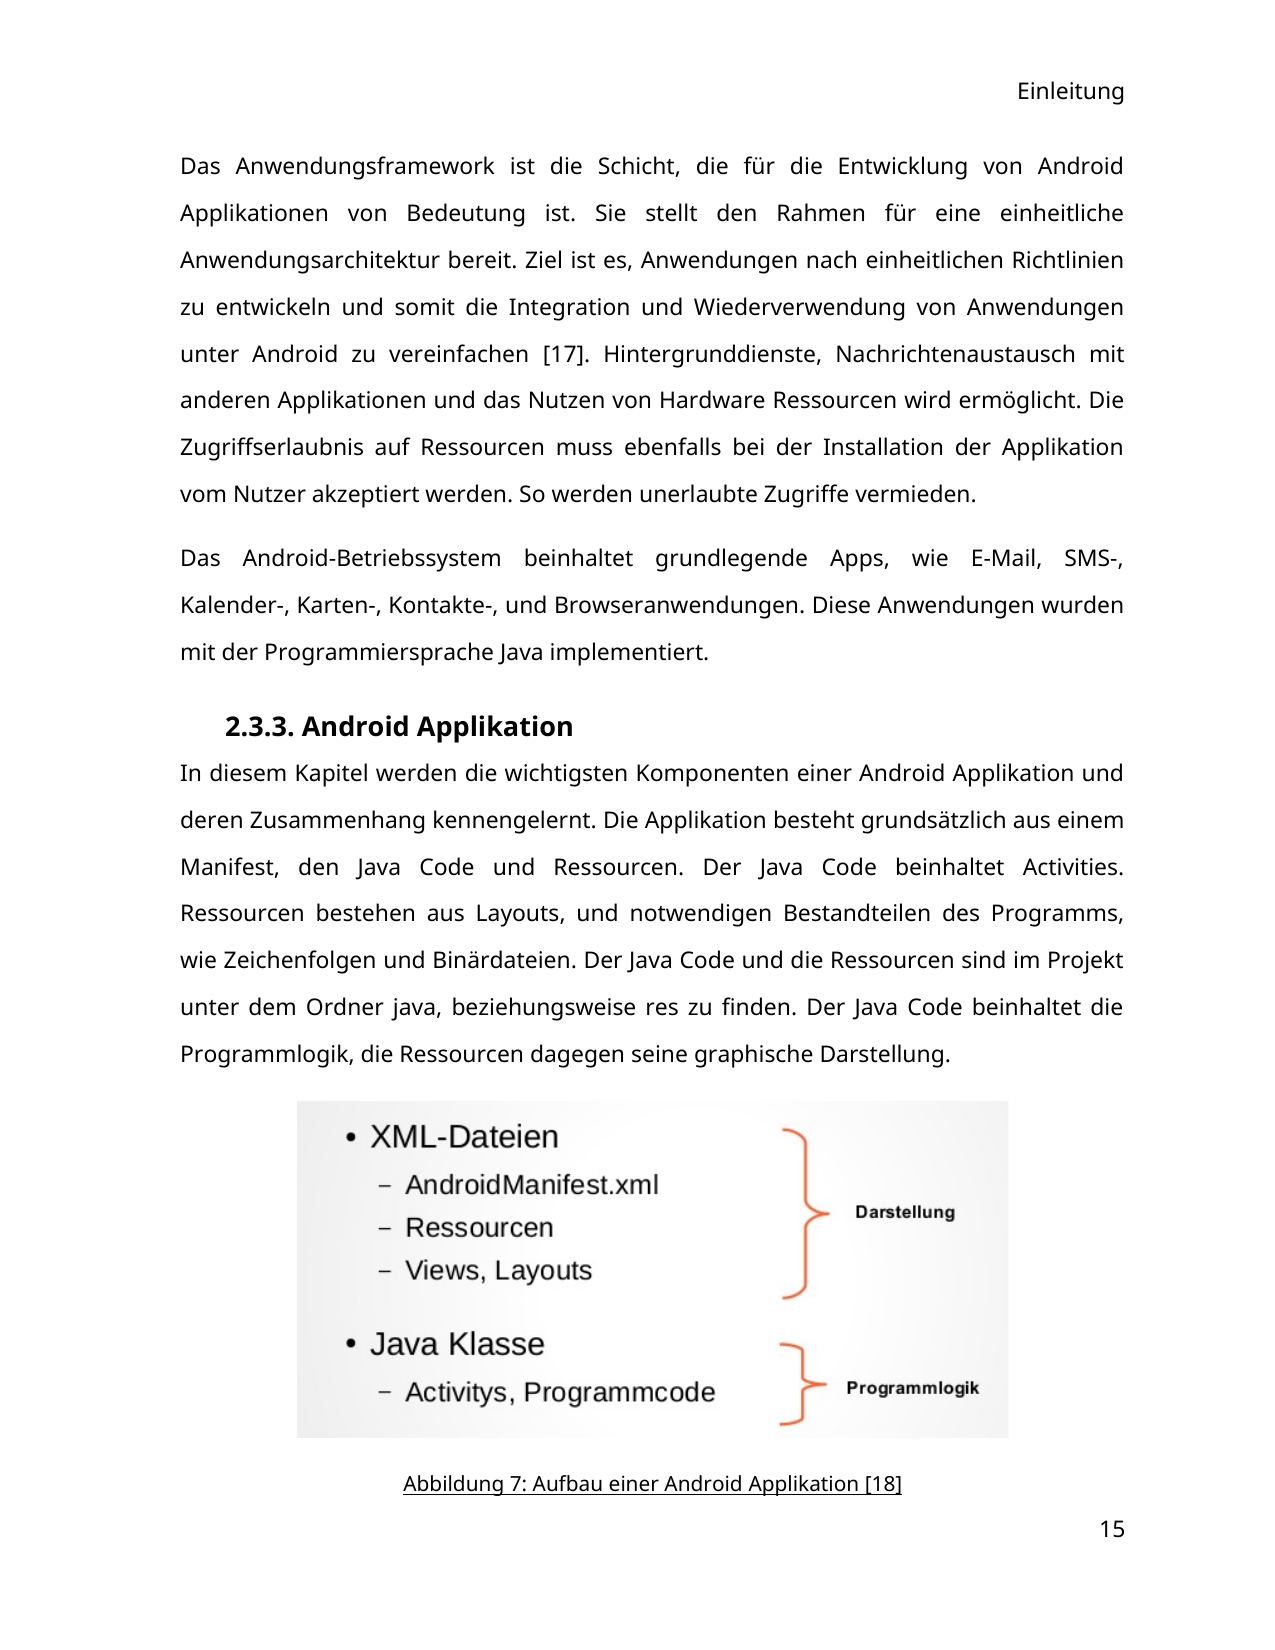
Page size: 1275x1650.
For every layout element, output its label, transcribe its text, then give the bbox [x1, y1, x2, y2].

text Das Android-Betriebssystem beinhaltet grundlegende Apps, wie E-Mail, SMS-, Kalender-, Karten-, Kontakte-, und Browseranwendungen. Diese Anwendungen wurden mit der Programmiersprache Java implementiert. [180, 542, 1125, 667]
text In diesem Kapitel werden die wichtigsten Komponenten einer Android Applikation und deren Zusammenhang kennengelernt. Die Applikation besteht grundsätzlich aus einem Manifest, den Java Code und Ressourcen. Der Java Code beinhaltet Activities. Ressourcen bestehen aus Layouts, und notwendigen Bestandteilen des Programms, wie Zeichenfolgen und Binärdateien. Der Java Code und die Ressourcen sind im Projekt unter dem Ordner java, beziehungsweise res zu finden. Der Java Code beinhaltet die Programmlogik, die Ressourcen dagegen seine graphische Darstellung. [180, 757, 1125, 1069]
picture [296, 1101, 1009, 1438]
text Abbildung : Aufbau einer Android Applikation [180, 1469, 1125, 1498]
subtitle Android Applikation [225, 707, 1125, 744]
text Das Anwendungsframework ist die Schicht, die für die Entwicklung von Android Applikationen von Bedeutung ist. Sie stellt den Rahmen für eine einheitliche Anwendungsarchitektur bereit. Ziel ist es, Anwendungen nach einheitlichen Richtlinien zu entwickeln und somit die Integration und Wiederverwendung von Anwendungen unter Android zu vereinfachen . Hintergrunddienste, Nachrichtenaustausch mit anderen Applikationen und das Nutzen von Hardware Ressourcen wird ermöglicht. Die Zugriffserlaubnis auf Ressourcen muss ebenfalls bei der Installation der Applikation vom Nutzer akzeptiert werden. So werden unerlaubte Zugriffe vermieden. [180, 150, 1125, 509]
